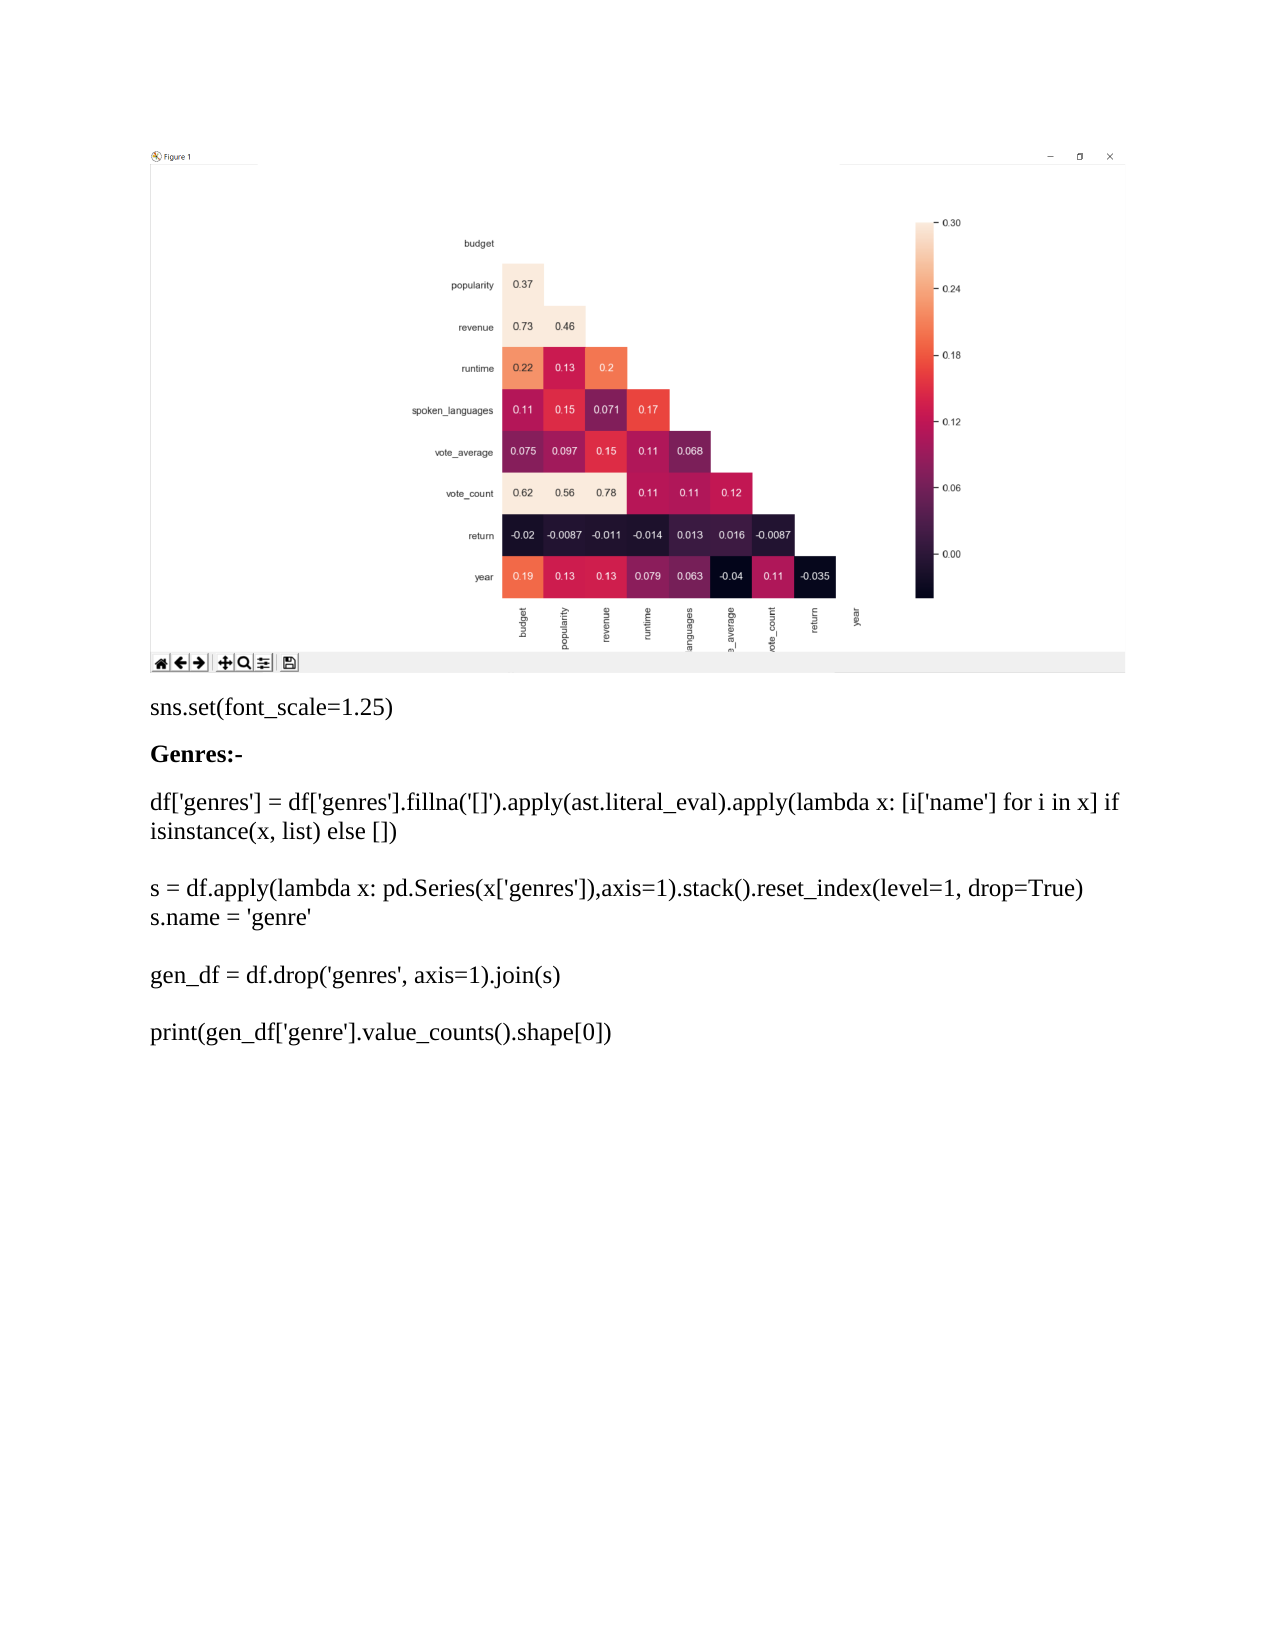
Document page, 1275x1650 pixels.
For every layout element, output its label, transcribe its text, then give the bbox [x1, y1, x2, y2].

text Genres:- [150, 739, 1125, 768]
text s = df.apply(lambda x: pd.Series(x['genres']),axis=1).stack().reset_index(level=1, drop=True) [150, 873, 1125, 902]
text s.name = 'genre' [150, 902, 1125, 931]
text df['genres'] = df['genres'].fillna('[]').apply(ast.literal_eval).apply(lambda x: [i['name'] for i in x] if isinstance(x, list) else []) [150, 787, 1125, 845]
text print(gen_df['genre'].value_counts().shape[0]) [150, 1017, 1125, 1046]
text sns.set(font_scale=1.25) [150, 692, 1125, 721]
text gen_df = df.drop('genres', axis=1).join(s) [150, 960, 1125, 988]
picture [150, 150, 1125, 673]
